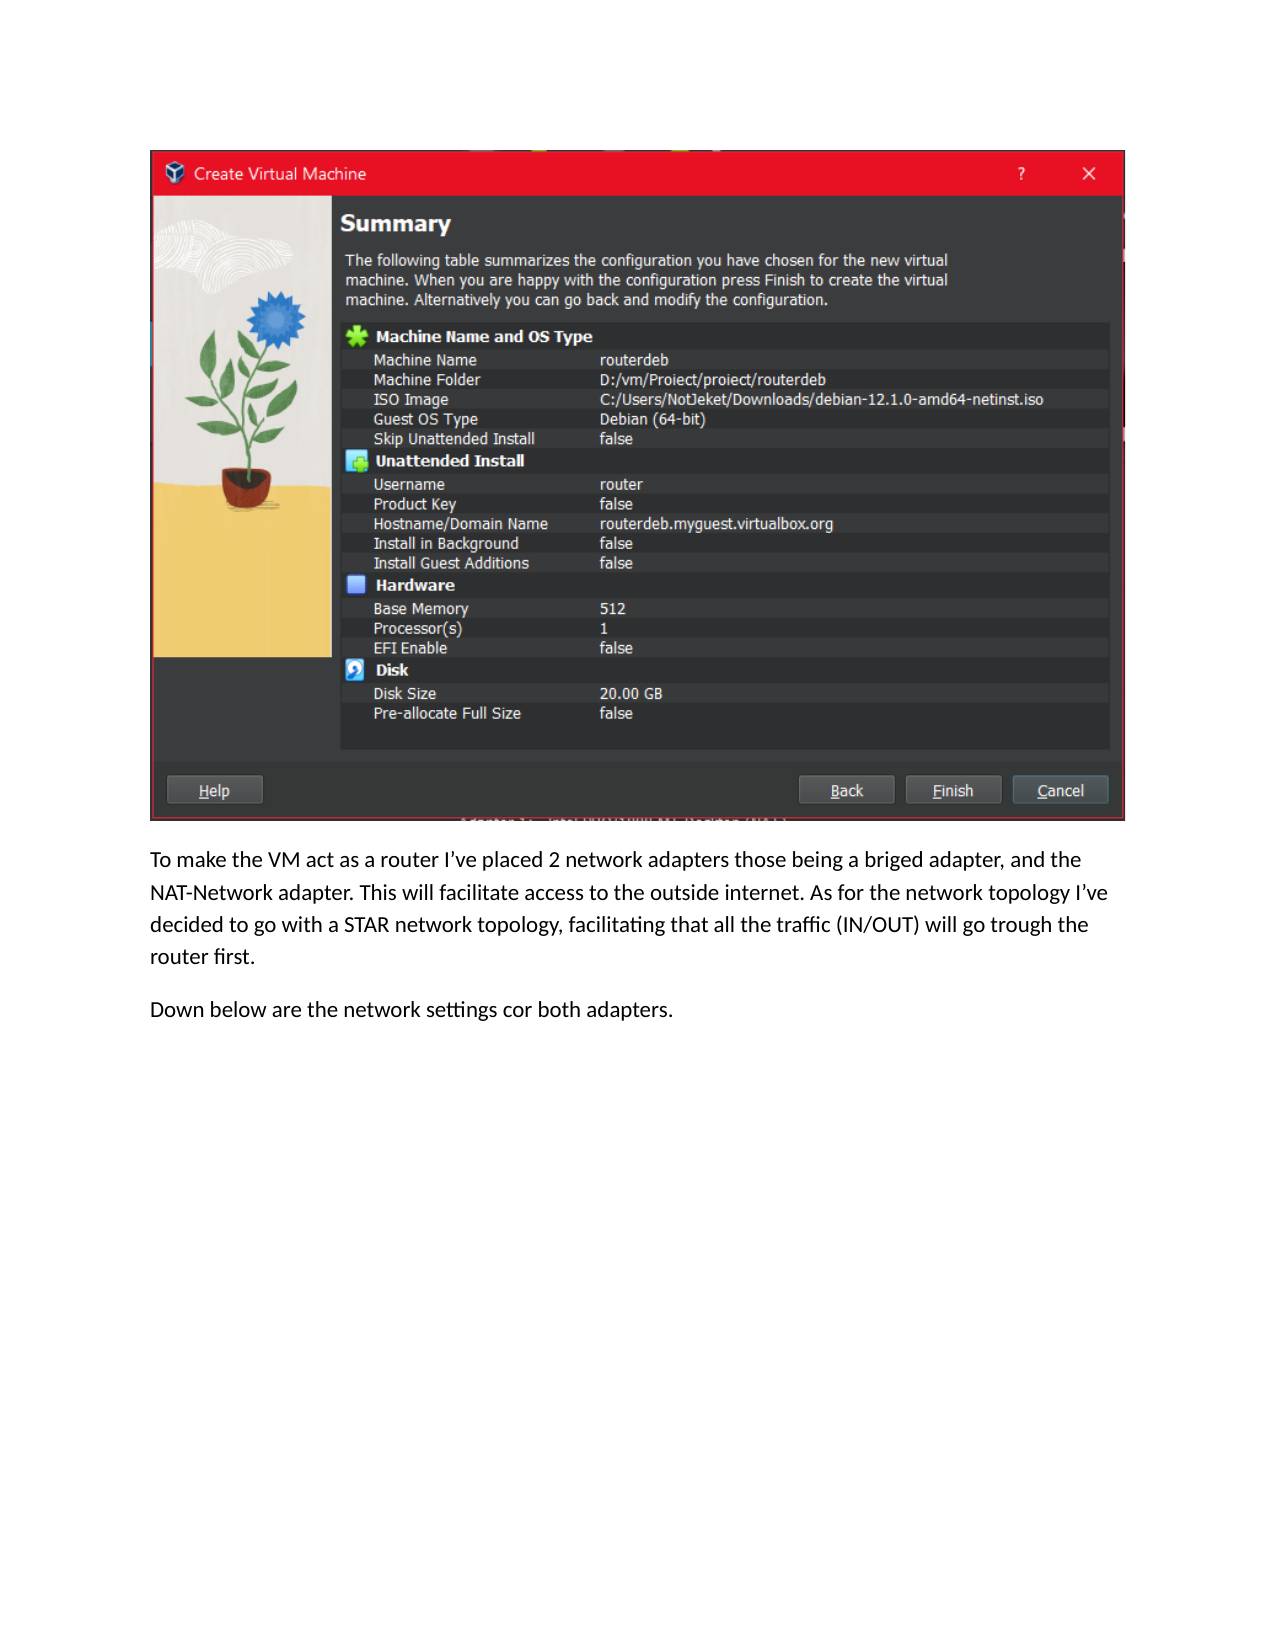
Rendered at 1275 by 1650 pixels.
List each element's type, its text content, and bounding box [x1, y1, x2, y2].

text To make the VM act as a router I’ve placed 2 network adapters those being a briged adapter, and the NAT-Network adapter. This will facilitate access to the outside internet. As for the network topology I’ve decided to go with a STAR network topology, facilitating that all the traffic (IN/OUT) will go trough the router first. [150, 846, 1125, 970]
picture [150, 150, 1125, 821]
text Down below are the network settings cor both adapters. [150, 995, 1125, 1023]
